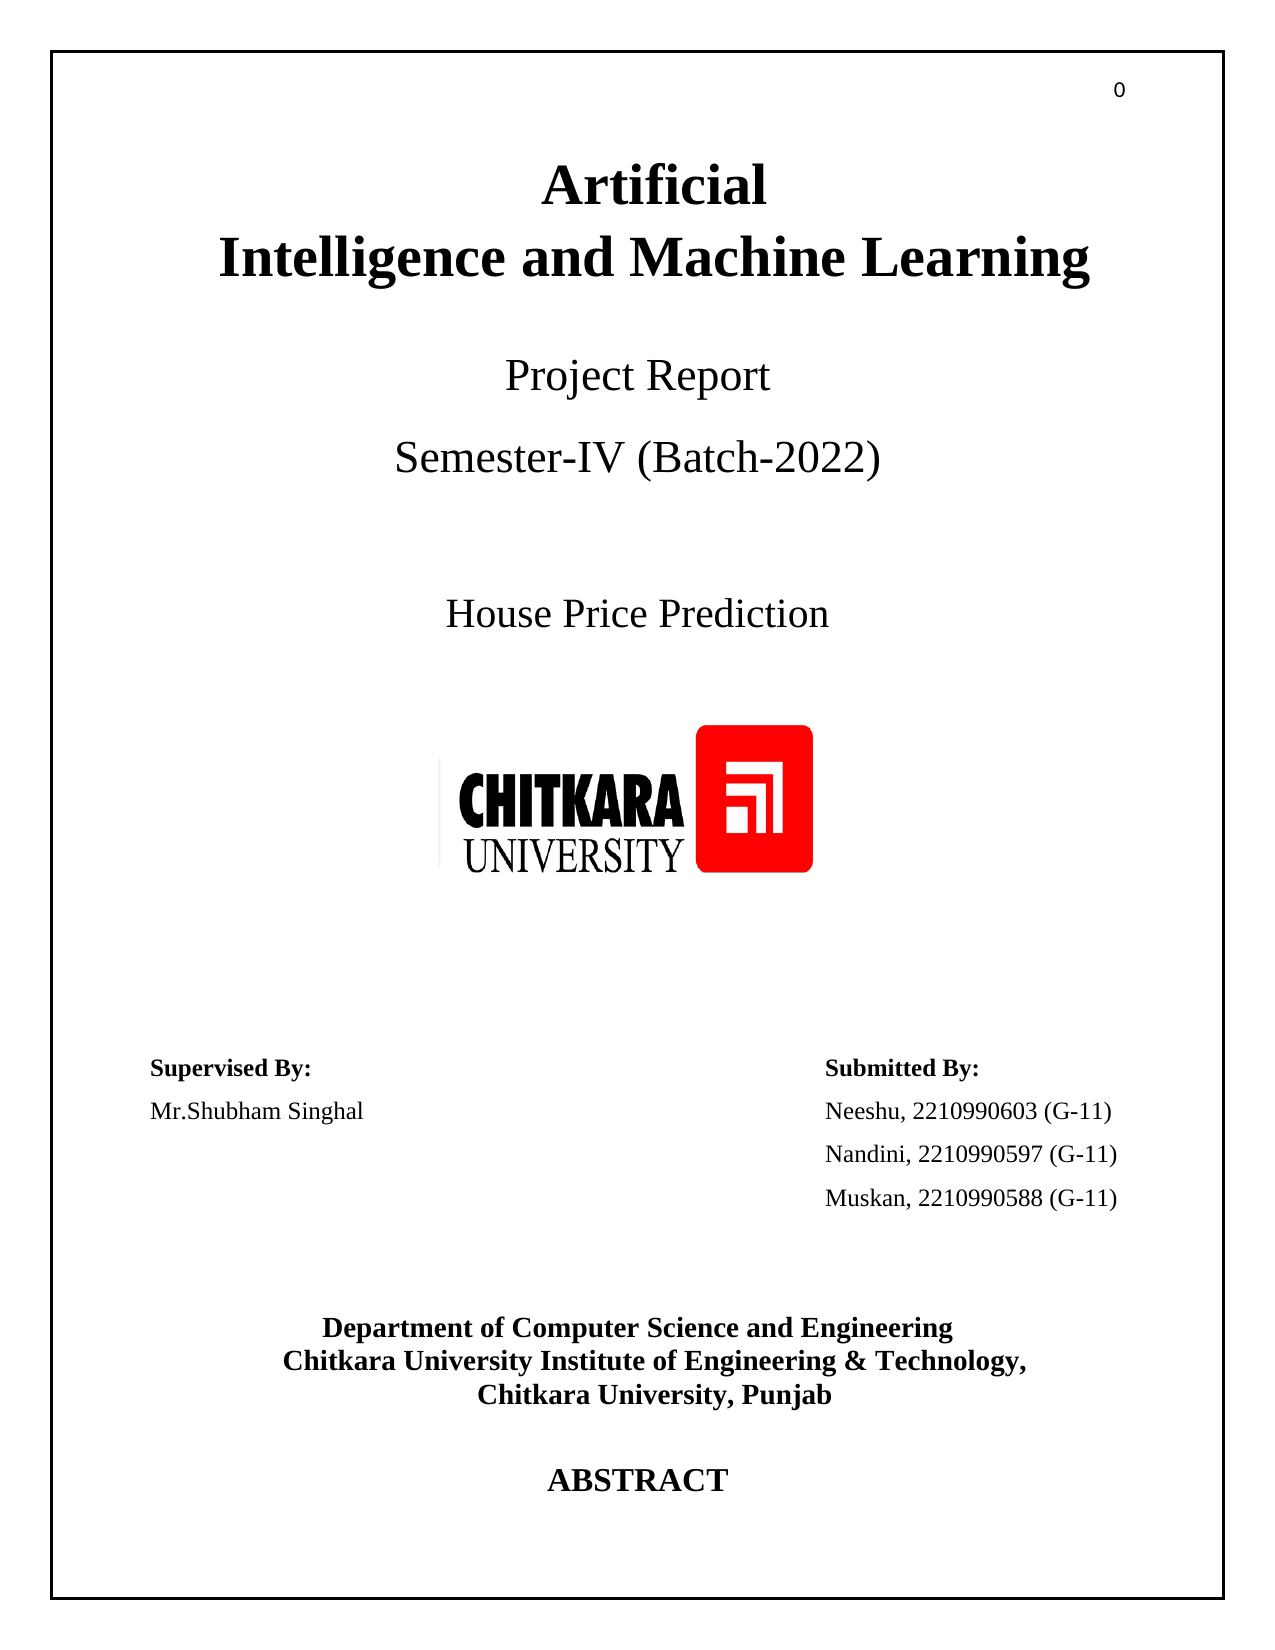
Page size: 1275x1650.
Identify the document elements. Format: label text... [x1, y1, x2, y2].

text Mr.Shubham Singhal Neeshu, 2210990603 (G-11) [150, 1096, 1125, 1125]
text Project Report [150, 348, 1125, 401]
text Nandini, 2210990597 (G-11) [150, 1139, 1125, 1168]
subtitle Chitkara University, Punjab [150, 1377, 1159, 1410]
text House Price Prediction [150, 589, 1125, 637]
picture [438, 679, 837, 925]
subtitle Intelligence and Machine Learning [150, 222, 1159, 289]
text Department of Computer Science and Engineering [150, 1310, 1125, 1343]
text Semester-IV (Batch-2022) [150, 429, 1125, 482]
subtitle Chitkara University Institute of Engineering & Technology, [150, 1343, 1159, 1377]
text Muskan, 2210990588 (G-11) [150, 1183, 1125, 1211]
text Supervised By: Submitted By: [150, 1053, 1125, 1082]
subtitle Artificial [150, 150, 1159, 217]
text ABSTRACT [150, 1461, 1125, 1499]
